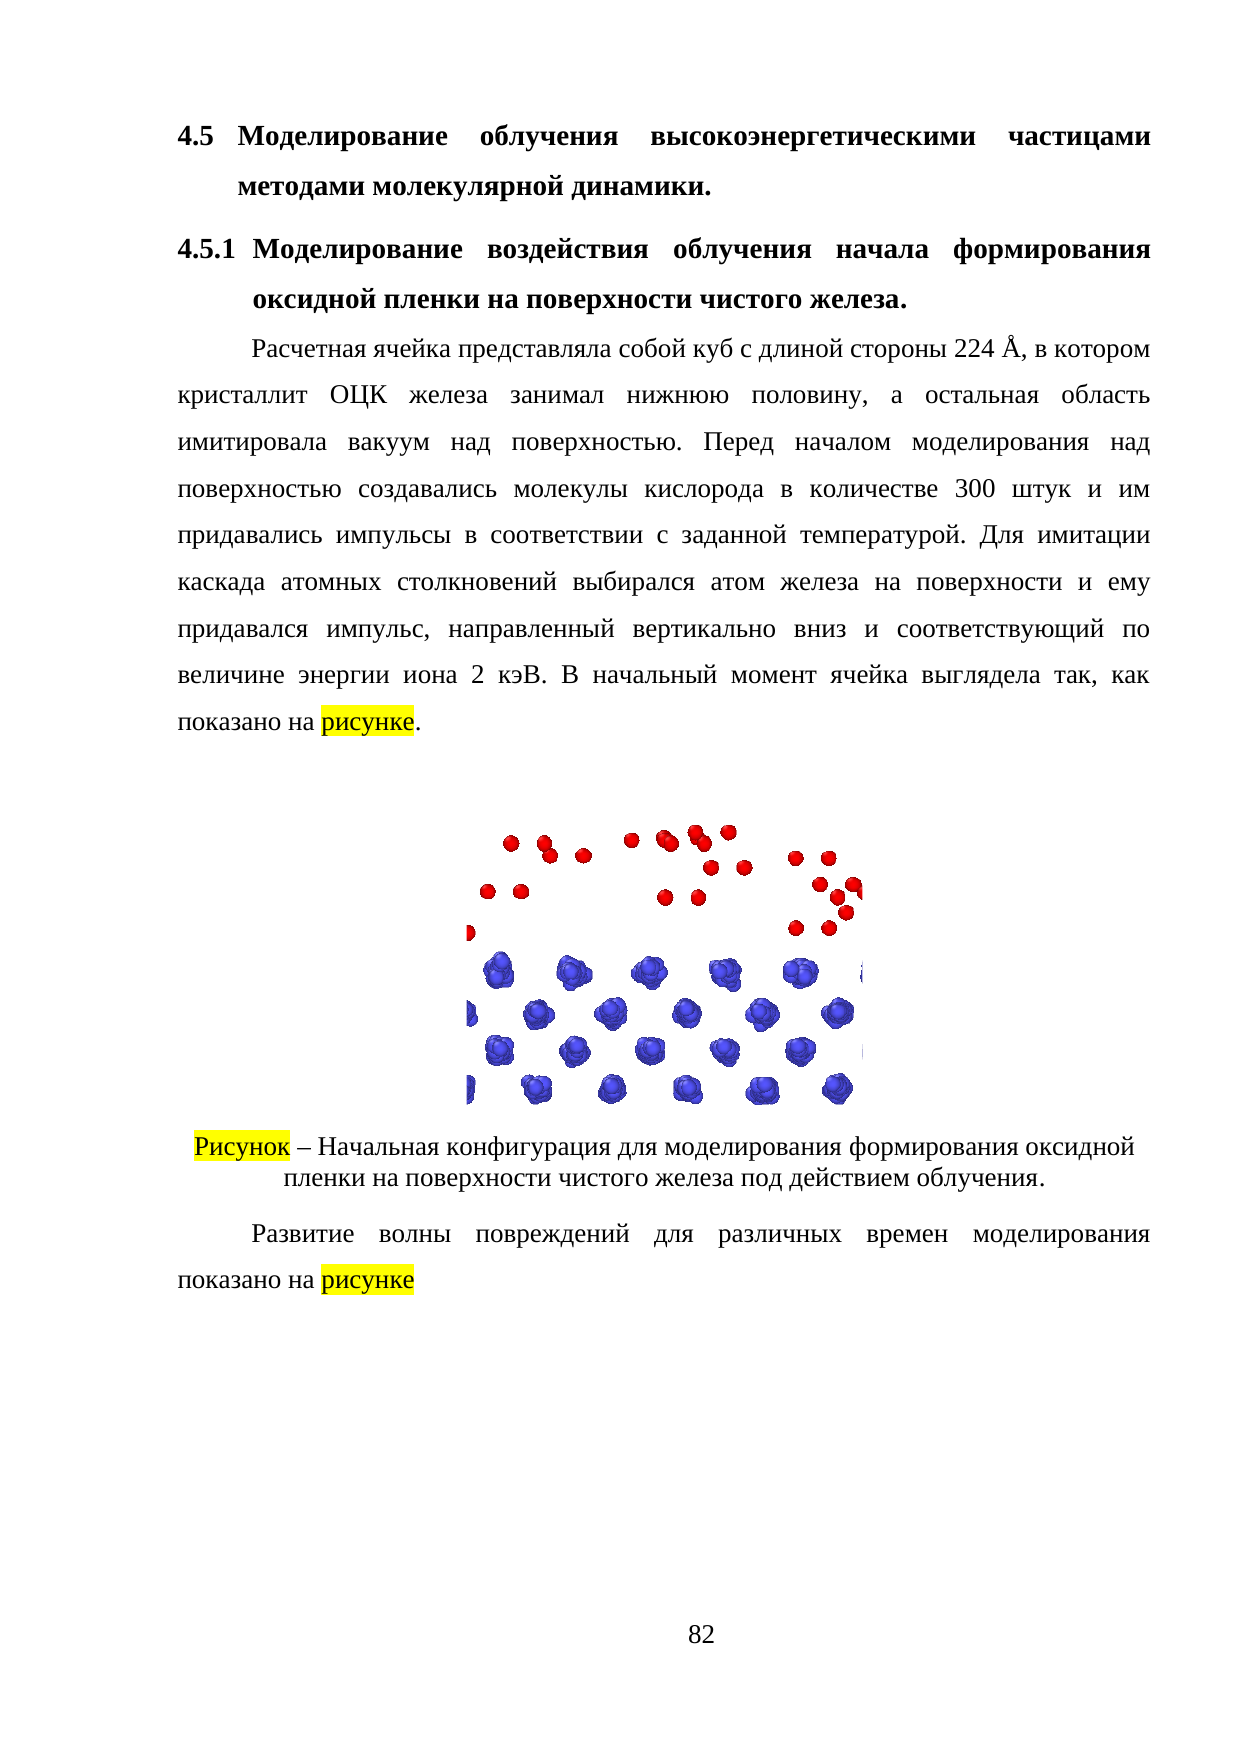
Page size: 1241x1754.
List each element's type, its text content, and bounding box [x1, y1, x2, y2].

subtitle Моделирование облучения высокоэнергетическими частицами методами молекулярной динамики. [177, 118, 1152, 202]
text Расчетная ячейка представляла собой куб с длиной стороны 224 Å, в котором кристаллит ОЦК железа занимал нижнюю половину, а остальная область имитировала вакуум над поверхностью. Перед началом моделирования над поверхностью создавались молекулы кислорода в количестве 300 штук и им придавались импульсы в соответствии с заданной температурой. Для имитации каскада атомных столкновений выбирался атом железа на поверхности и ему придавался импульс, направленный вертикально вниз и соответствующий по величине энергии иона 2 кэВ. В начальный момент ячейка выглядела так, как показано на рисунке. [177, 332, 1152, 736]
text Развитие волны повреждений для различных времен моделирования показано на рисунке [177, 1217, 1152, 1295]
text Рисунок – Начальная конфигурация для моделирования формирования оксидной пленки на поверхности чистого железа под действием облучения. [177, 1129, 1152, 1192]
picture [466, 798, 863, 1105]
subtitle Моделирование воздействия облучения начала формирования оксидной пленки на поверхности чистого железа. [177, 231, 1152, 315]
